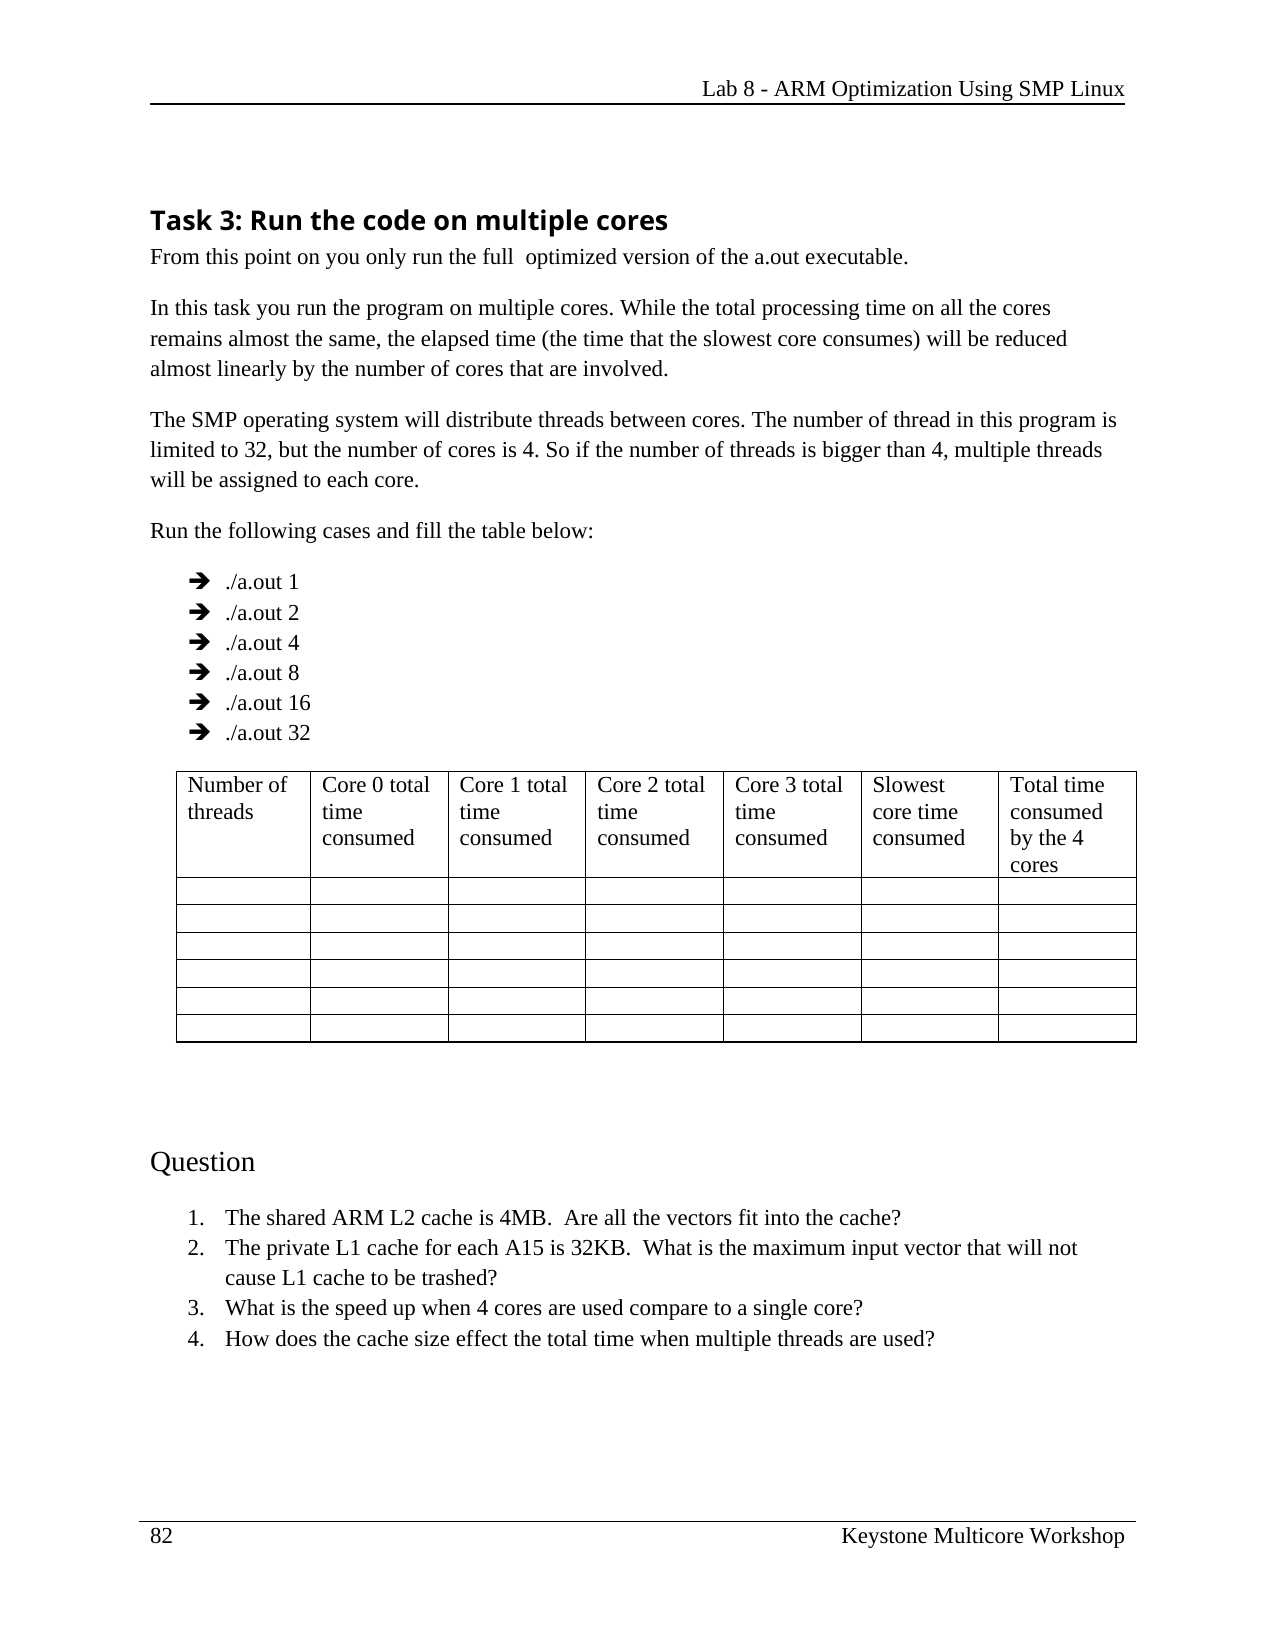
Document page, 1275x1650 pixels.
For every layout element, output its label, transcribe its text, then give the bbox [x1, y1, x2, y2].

table_cell [724, 905, 861, 932]
table_cell [311, 1015, 448, 1041]
table_cell [177, 1015, 310, 1041]
table_cell [724, 878, 861, 904]
table_cell [586, 1015, 723, 1041]
table_cell [177, 960, 310, 987]
table_header Number of threads [177, 772, 310, 877]
table_cell [999, 905, 1136, 932]
text Question [150, 1144, 1125, 1178]
table_cell [724, 960, 861, 987]
table_cell [999, 988, 1136, 1014]
table_cell [311, 878, 448, 904]
list ./a.out 8 [187, 659, 1125, 685]
table_cell [724, 988, 861, 1014]
table_header Total time consumed by the 4 cores [999, 772, 1136, 877]
list How does the cache size effect the total time when multiple threads are used? [187, 1325, 1125, 1351]
table_cell [999, 1015, 1136, 1041]
table_cell [586, 988, 723, 1014]
table_header Core 0 total time consumed [311, 772, 448, 877]
table_cell [586, 905, 723, 932]
table_cell [999, 878, 1136, 904]
table_cell [586, 960, 723, 987]
list The private L1 cache for each A15 is 32KB. What is the maximum input vector that will not cause L1 cache to be trashed? [187, 1234, 1125, 1291]
table_cell [862, 988, 998, 1014]
table_cell [311, 933, 448, 959]
table_cell [449, 960, 585, 987]
text The SMP operating system will distribute threads between cores. The number of thread in this program is limited to 32, but the number of cores is 4. So if the number of threads is bigger than 4, multiple threads will be assigned to each core. [150, 406, 1125, 493]
table_cell [177, 933, 310, 959]
list ./a.out 32 [187, 719, 1125, 746]
table_cell [311, 960, 448, 987]
table_cell [449, 1015, 585, 1041]
table_header Slowest core time consumed [862, 772, 998, 877]
table_cell [586, 878, 723, 904]
table_cell [311, 905, 448, 932]
table_cell [999, 933, 1136, 959]
table_cell [177, 878, 310, 904]
table_header Core 3 total time consumed [724, 772, 861, 877]
table_cell [311, 988, 448, 1014]
list ./a.out 2 [187, 599, 1125, 625]
table_header Core 1 total time consumed [449, 772, 585, 877]
table_cell [449, 933, 585, 959]
table_cell [862, 933, 998, 959]
text Run the following cases and fill the table below: [150, 517, 1125, 544]
table_cell [449, 878, 585, 904]
table_cell [862, 878, 998, 904]
table_cell [724, 933, 861, 959]
list What is the speed up when 4 cores are used compare to a single core? [187, 1294, 1125, 1321]
table_cell [862, 1015, 998, 1041]
table_cell [862, 960, 998, 987]
table_cell [862, 905, 998, 932]
table_cell [724, 1015, 861, 1041]
table_cell [449, 905, 585, 932]
list ./a.out 16 [187, 689, 1125, 716]
text In this task you run the program on multiple cores. While the total processing time on all the cores remains almost the same, the elapsed time (the time that the slowest core consumes) will be reduced almost linearly by the number of cores that are involved. [150, 294, 1125, 381]
table_cell [999, 960, 1136, 987]
list ./a.out 1 [187, 568, 1125, 595]
text From this point on you only run the full optimized version of the a.out executable. [150, 243, 1125, 270]
table_cell [586, 933, 723, 959]
table_cell [177, 988, 310, 1014]
table_cell [177, 905, 310, 932]
table_cell [449, 988, 585, 1014]
subtitle Task 3: Run the code on multiple cores [150, 201, 1125, 238]
list The shared ARM L2 cache is 4MB. Are all the vectors fit into the cache? [187, 1204, 1125, 1230]
list ./a.out 4 [187, 629, 1125, 655]
table_header Core 2 total time consumed [586, 772, 723, 877]
